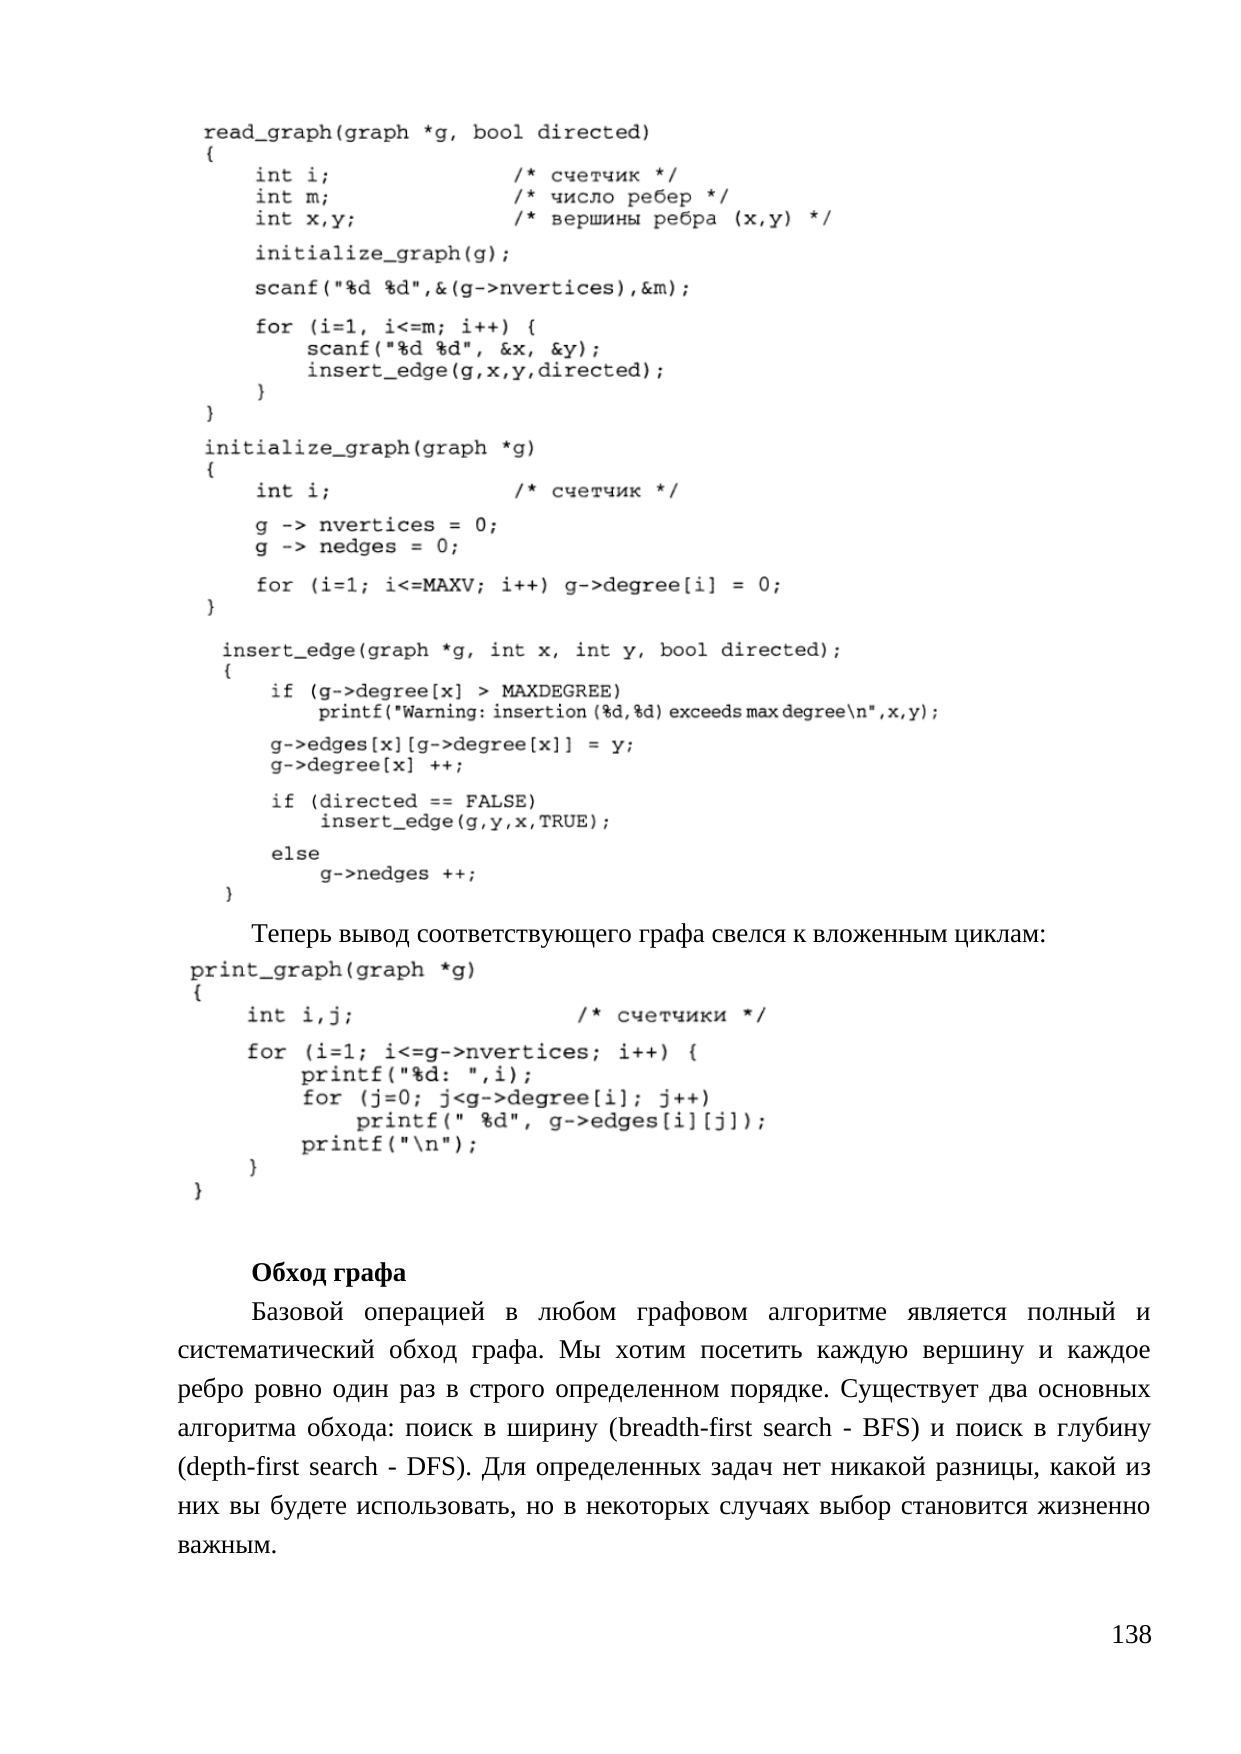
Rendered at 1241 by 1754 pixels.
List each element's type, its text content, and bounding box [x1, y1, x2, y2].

picture [177, 956, 791, 1210]
text Обход графа [177, 1256, 1152, 1287]
picture [177, 637, 968, 910]
text Теперь вывод соответствующего графа свелся к вложенным циклам: [177, 917, 1152, 949]
text Базовой операцией в любом графовом алгоритме является полный и систематический обход графа. Мы хотим посетить каждую вершину и каждое ребро ровно один раз в строго определенном порядке. Существует два основных алгоритма обхода: поиск в ширину (breadth-first search - BFS) и поиск в глубину (depth-first search - DFS). Для определенных задач нет никакой разницы, какой из них вы будете использовать, но в некоторых случаях выбор становится жизненно важным. [177, 1295, 1152, 1559]
picture [177, 118, 864, 630]
